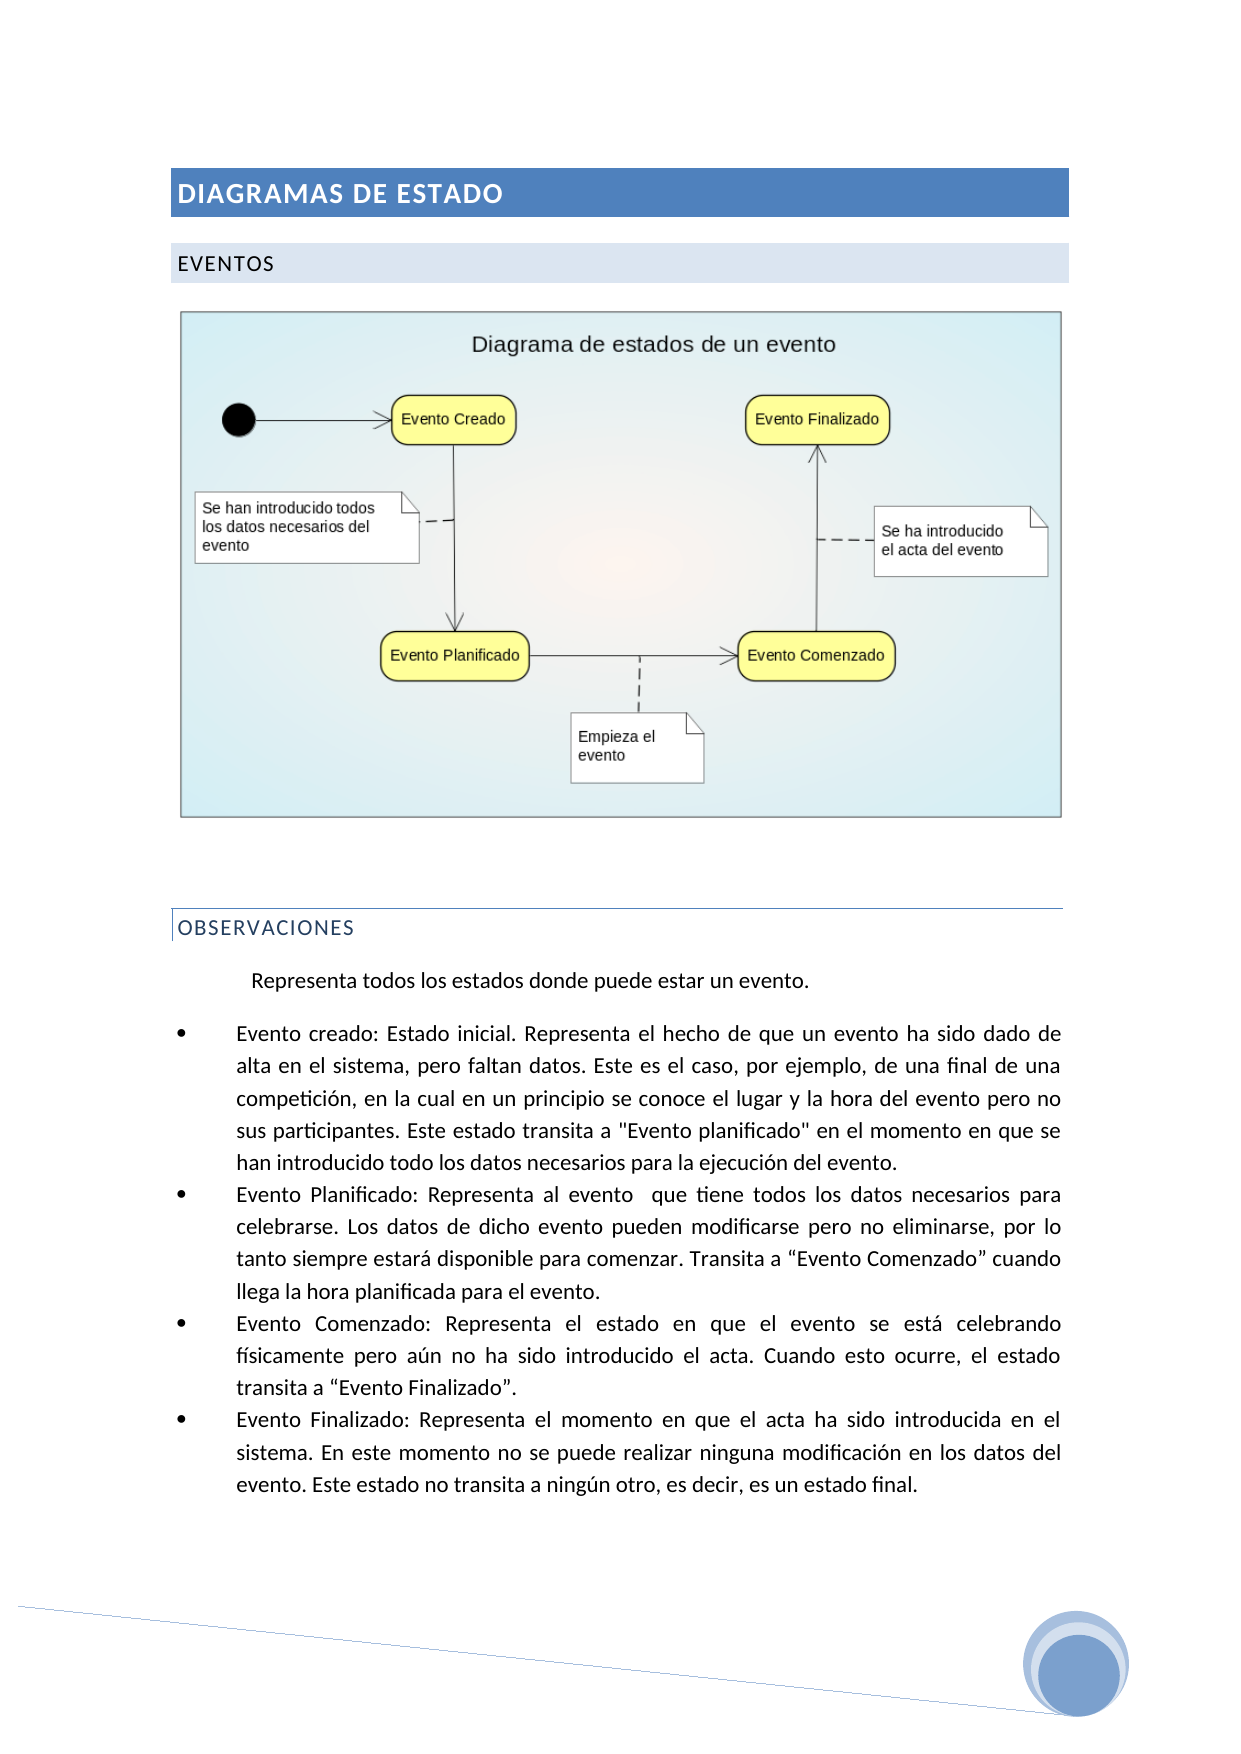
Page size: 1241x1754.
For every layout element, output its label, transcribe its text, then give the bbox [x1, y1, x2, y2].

subtitle Diagramas de estado [177, 175, 1063, 210]
text Evento Comenzado: Representa el estado en que el evento se está celebrando físicamente pero aún no ha sido introducido el acta. Cuando esto ocurre, el estado transita a “Evento Finalizado”. [177, 1309, 1063, 1401]
subtitle Eventos [177, 249, 1063, 277]
text Evento Planificado: Representa al evento que tiene todos los datos necesarios para celebrarse. Los datos de dicho evento pueden modificarse pero no eliminarse, por lo tanto siempre estará disponible para comenzar. Transita a “Evento Comenzado” cuando llega la hora planificada para el evento. [177, 1180, 1063, 1305]
text Evento creado: Estado inicial. Representa el hecho de que un evento ha sido dado de alta en el sistema, pero faltan datos. Este es el caso, por ejemplo, de una final de una competición, en la cual en un principio se conoce el lugar y la hora del evento pero no sus participantes. Este estado transita a "Evento planificado" en el momento en que se han introducido todo los datos necesarios para la ejecución del evento. [177, 1019, 1063, 1176]
subtitle Observaciones [173, 909, 1063, 941]
text Representa todos los estados donde puede estar un evento. [177, 966, 1063, 994]
text Evento Finalizado: Representa el momento en que el acta ha sido introducida en el sistema. En este momento no se puede realizar ninguna modificación en los datos del evento. Este estado no transita a ningún otro, es decir, es un estado final. [177, 1406, 1063, 1498]
